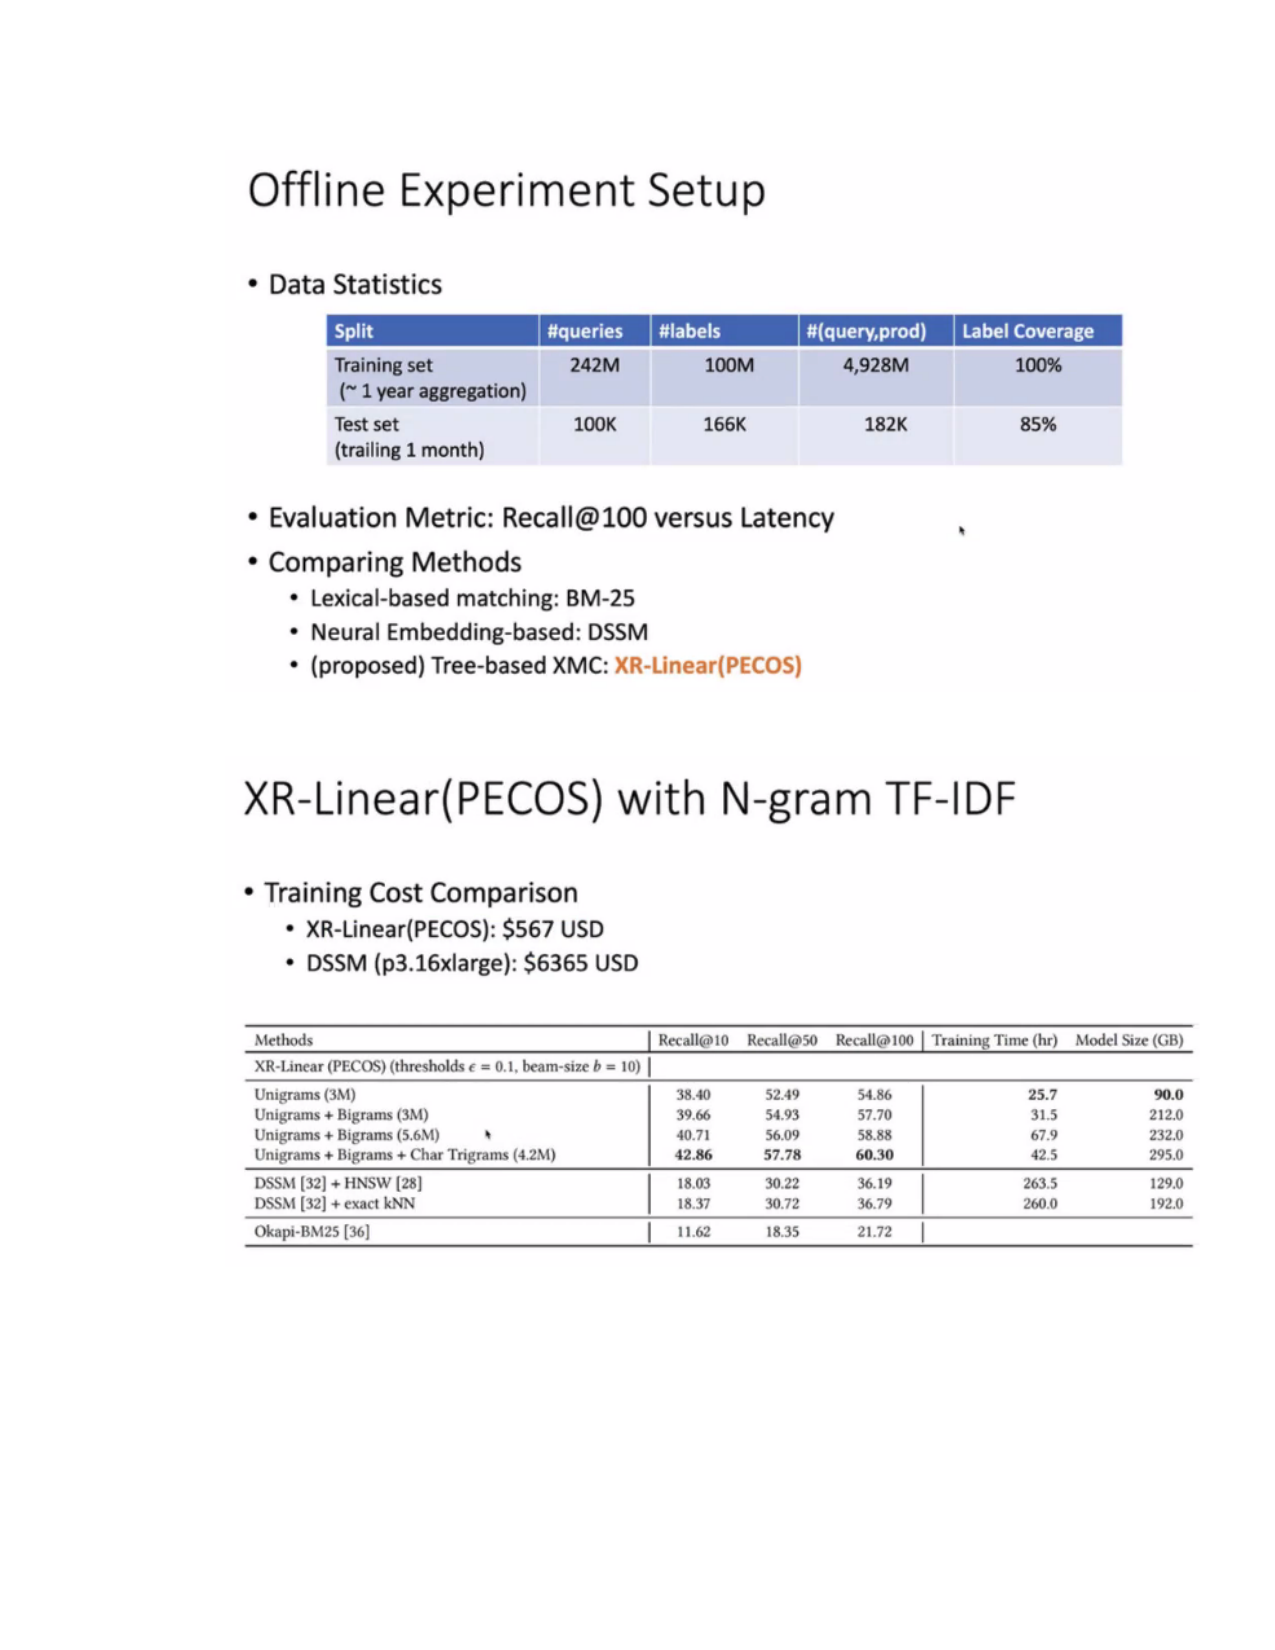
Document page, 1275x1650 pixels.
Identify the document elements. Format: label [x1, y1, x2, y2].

picture [225, 150, 1200, 692]
picture [225, 756, 1200, 1267]
